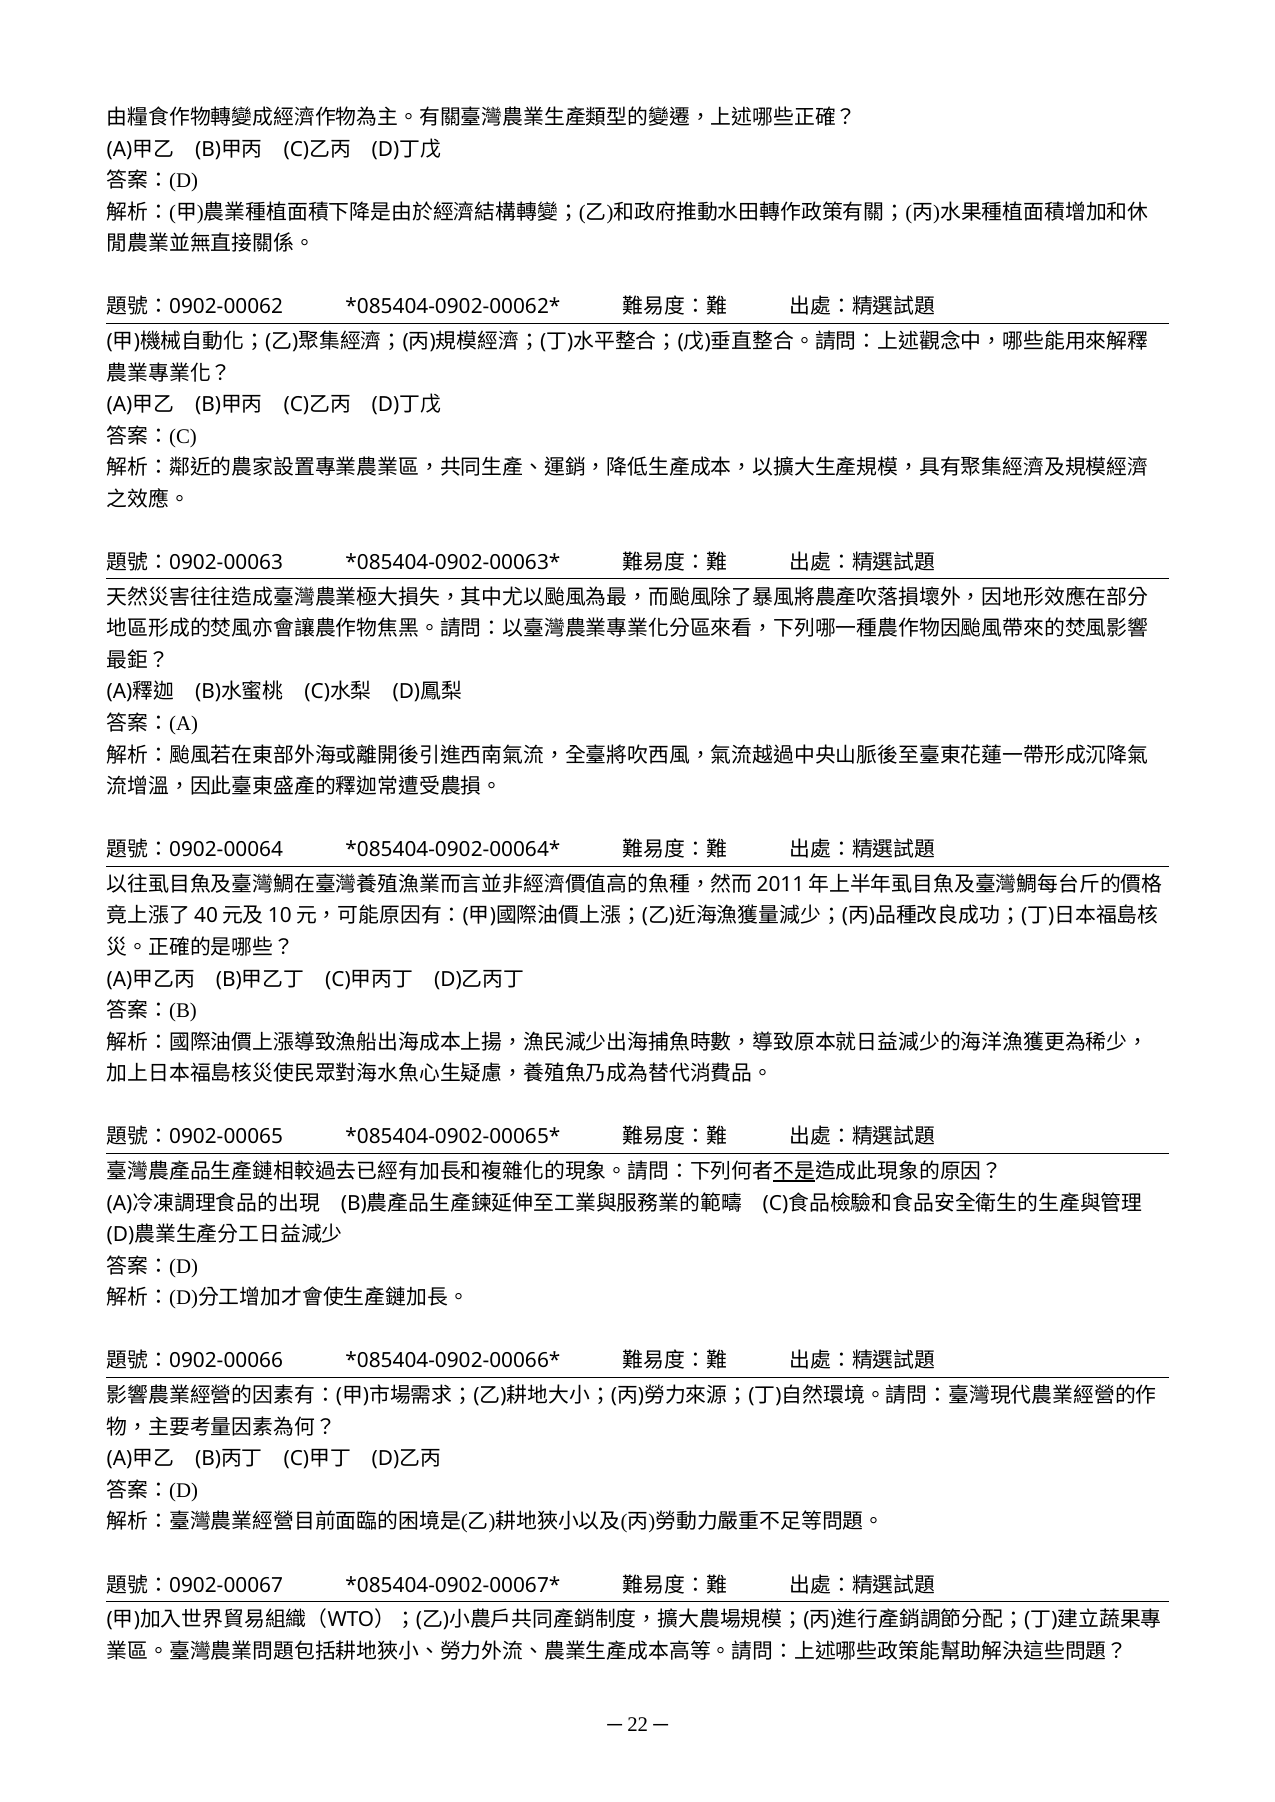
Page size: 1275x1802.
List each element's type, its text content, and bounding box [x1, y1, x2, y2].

text 臺灣農產品生產鏈相較過去已經有加長和複雜化的現象。請問：下列何者不是造成此現象的原因？ (A)冷凍調理食品的出現 (B)農產品生產鍊延伸至工業與服務業的範疇 (C)食品檢驗和食品安全衛生的生產與管理 (D)農業生產分工日益減少 [106, 1154, 1169, 1248]
text 答案：(C) [106, 418, 1169, 450]
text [106, 100, 1169, 163]
text 以往虱目魚及臺灣鯛在臺灣養殖漁業而言並非經濟價值高的魚種，然而2011年上半年虱目魚及臺灣鯛每台斤的價格竟上漲了40元及10元，可能原因有：(甲)國際油價上漲；(乙)近海漁獲量減少；(丙)品種改良成功；(丁)日本福島核災。正確的是哪些？ (A)甲乙丙 (B)甲乙丁 (C)甲丙丁 (D)乙丙丁 [106, 867, 1169, 993]
text 解析：颱風若在東部外海或離開後引進西南氣流，全臺將吹西風，氣流越過中央山脈後至臺東花蓮一帶形成沉降氣流增溫，因此臺東盛產的釋迦常遭受農損。 [106, 737, 1169, 800]
text 天然災害往往造成臺灣農業極大損失，其中尤以颱風為最，而颱風除了暴風將農產吹落損壞外，因地形效應在部分地區形成的焚風亦會讓農作物焦黑。請問：以臺灣農業專業化分區來看，下列哪一種農作物因颱風帶來的焚風影響最鉅？ (A)釋迦 (B)水蜜桃 (C)水梨 (D)鳳梨 [106, 579, 1169, 706]
text 答案：(D) [106, 1472, 1169, 1504]
text 答案：(D) [106, 163, 1169, 194]
text 題號：0902-00064 *085404-0902-00064* 難易度：難 出處：精選試題 [106, 832, 1169, 866]
text 題號：0902-00066 *085404-0902-00066* 難易度：難 出處：精選試題 [106, 1343, 1169, 1377]
text 影響農業經營的因素有：(甲)市場需求；(乙)耕地大小；(丙)勞力來源；(丁)自然環境。請問：臺灣現代農業經營的作物，主要考量因素為何？ (A)甲乙 (B)丙丁 (C)甲丁 (D)乙丙 [106, 1378, 1169, 1472]
text 題號：0902-00065 *085404-0902-00065* 難易度：難 出處：精選試題 [106, 1119, 1169, 1153]
text 題號：0902-00063 *085404-0902-00063* 難易度：難 出處：精選試題 [106, 545, 1169, 578]
text 題號：0902-00067 *085404-0902-00067* 難易度：難 出處：精選試題 [106, 1567, 1169, 1601]
text 解析：鄰近的農家設置專業農業區，共同生產、運銷，降低生產成本，以擴大生產規模，具有聚集經濟及規模經濟之效應。 [106, 450, 1169, 513]
text 答案：(D) [106, 1248, 1169, 1280]
text 答案：(B) [106, 993, 1169, 1024]
text 解析：(甲)農業種植面積下降是由於經濟結構轉變；(乙)和政府推動水田轉作政策有關；(丙)水果種植面積增加和休閒農業並無直接關係。 [106, 194, 1169, 257]
text 解析：(D)分工增加才會使生產鏈加長。 [106, 1280, 1169, 1312]
text 題號：0902-00062 *085404-0902-00062* 難易度：難 出處：精選試題 [106, 289, 1169, 323]
text 解析：臺灣農業經營目前面臨的困境是(乙)耕地狹小以及(丙)勞動力嚴重不足等問題。 [106, 1504, 1169, 1536]
text (甲)機械自動化；(乙)聚集經濟；(丙)規模經濟；(丁)水平整合；(戊)垂直整合。請問：上述觀念中，哪些能用來解釋農業專業化？ (A)甲乙 (B)甲丙 (C)乙丙 (D)丁戊 [106, 324, 1169, 418]
text 答案：(A) [106, 706, 1169, 737]
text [106, 1602, 1169, 1665]
text 解析：國際油價上漲導致漁船出海成本上揚，漁民減少出海捕魚時數，導致原本就日益減少的海洋漁獲更為稀少，加上日本福島核災使民眾對海水魚心生疑慮，養殖魚乃成為替代消費品。 [106, 1024, 1169, 1087]
